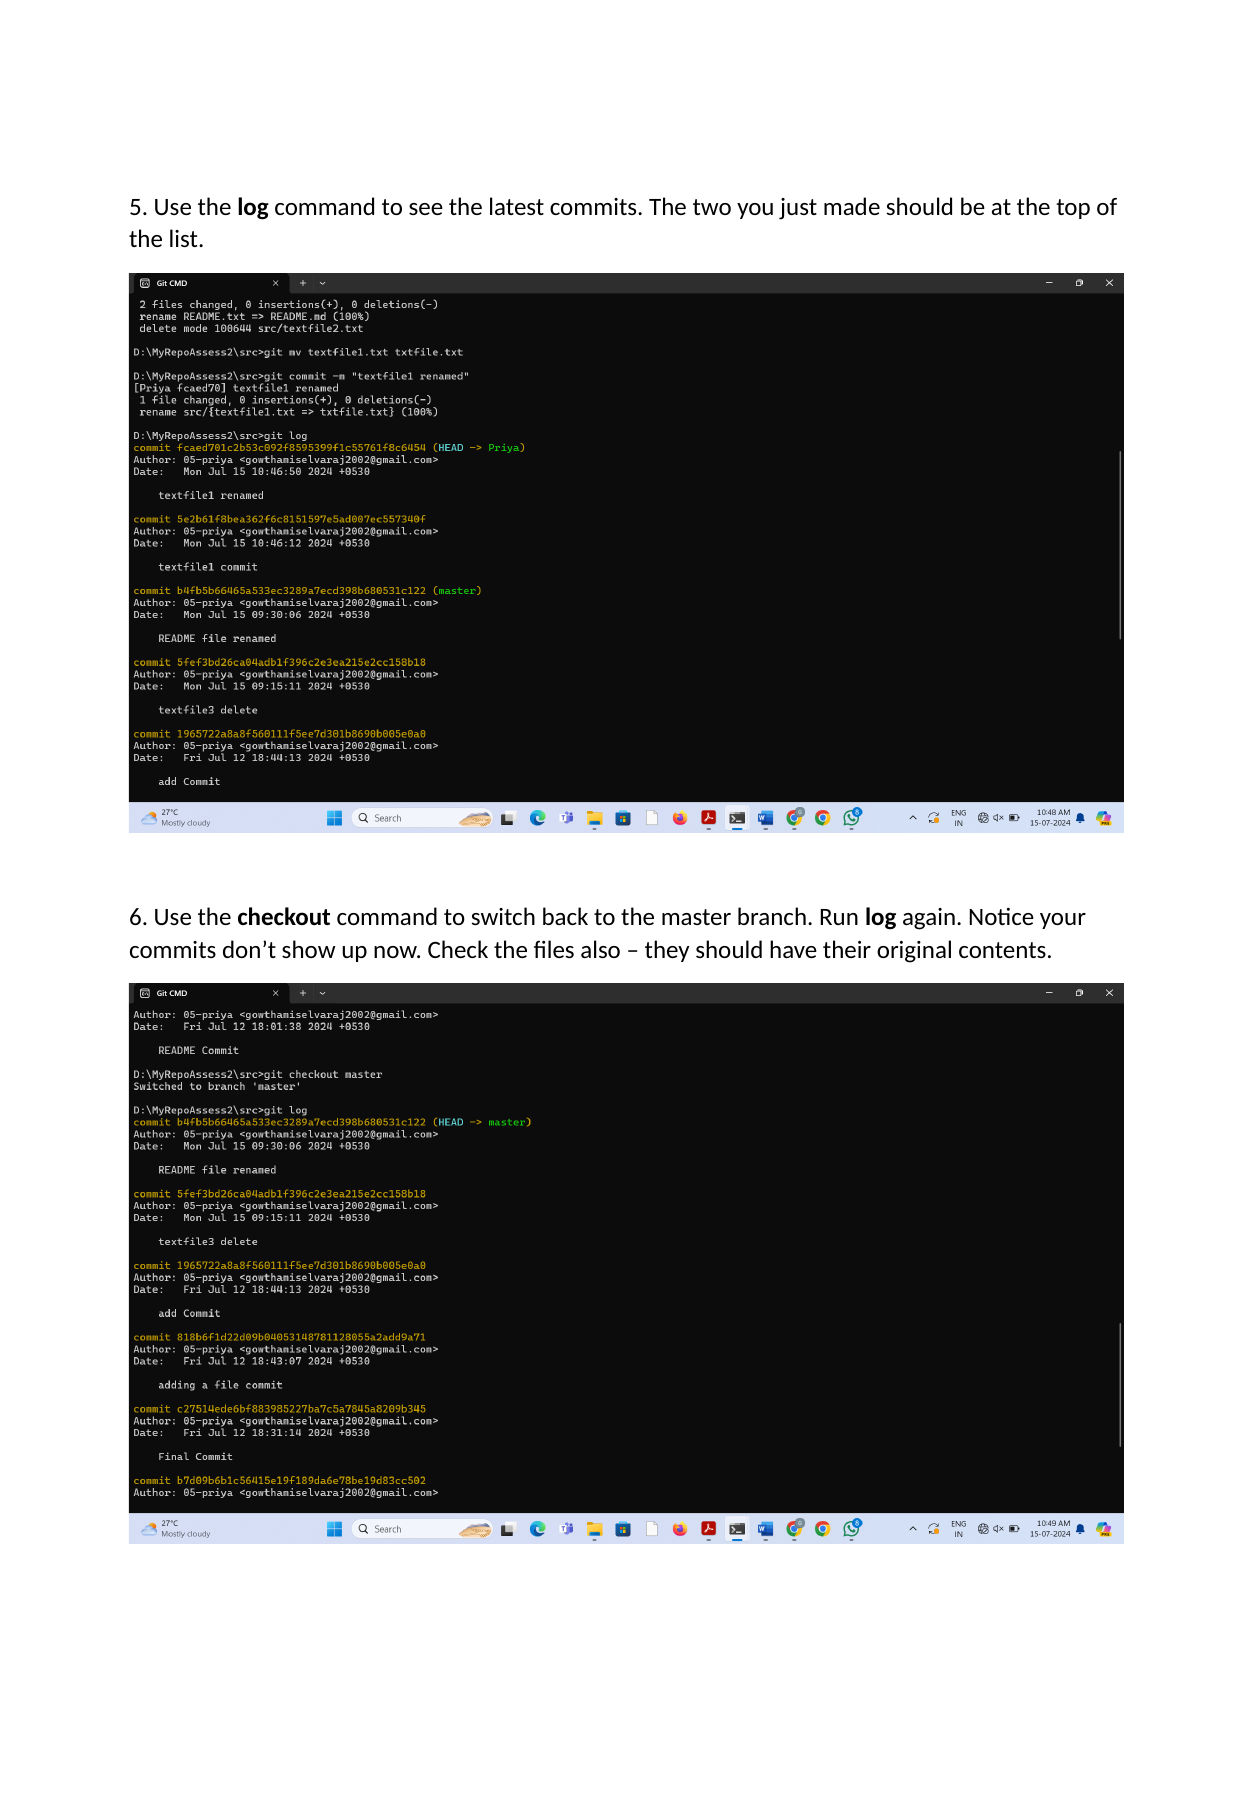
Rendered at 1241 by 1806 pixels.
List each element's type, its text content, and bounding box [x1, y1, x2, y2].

text 6. Use the checkout command to switch back to the master branch. Run log again. Notice your commits don’t show up now. Check the files also – they should have their original contents. [129, 901, 1124, 965]
picture [128, 273, 1124, 833]
text 5. Use the log command to see the latest commits. The two you just made should be at the top of the list. [129, 191, 1124, 254]
picture [128, 983, 1124, 1544]
